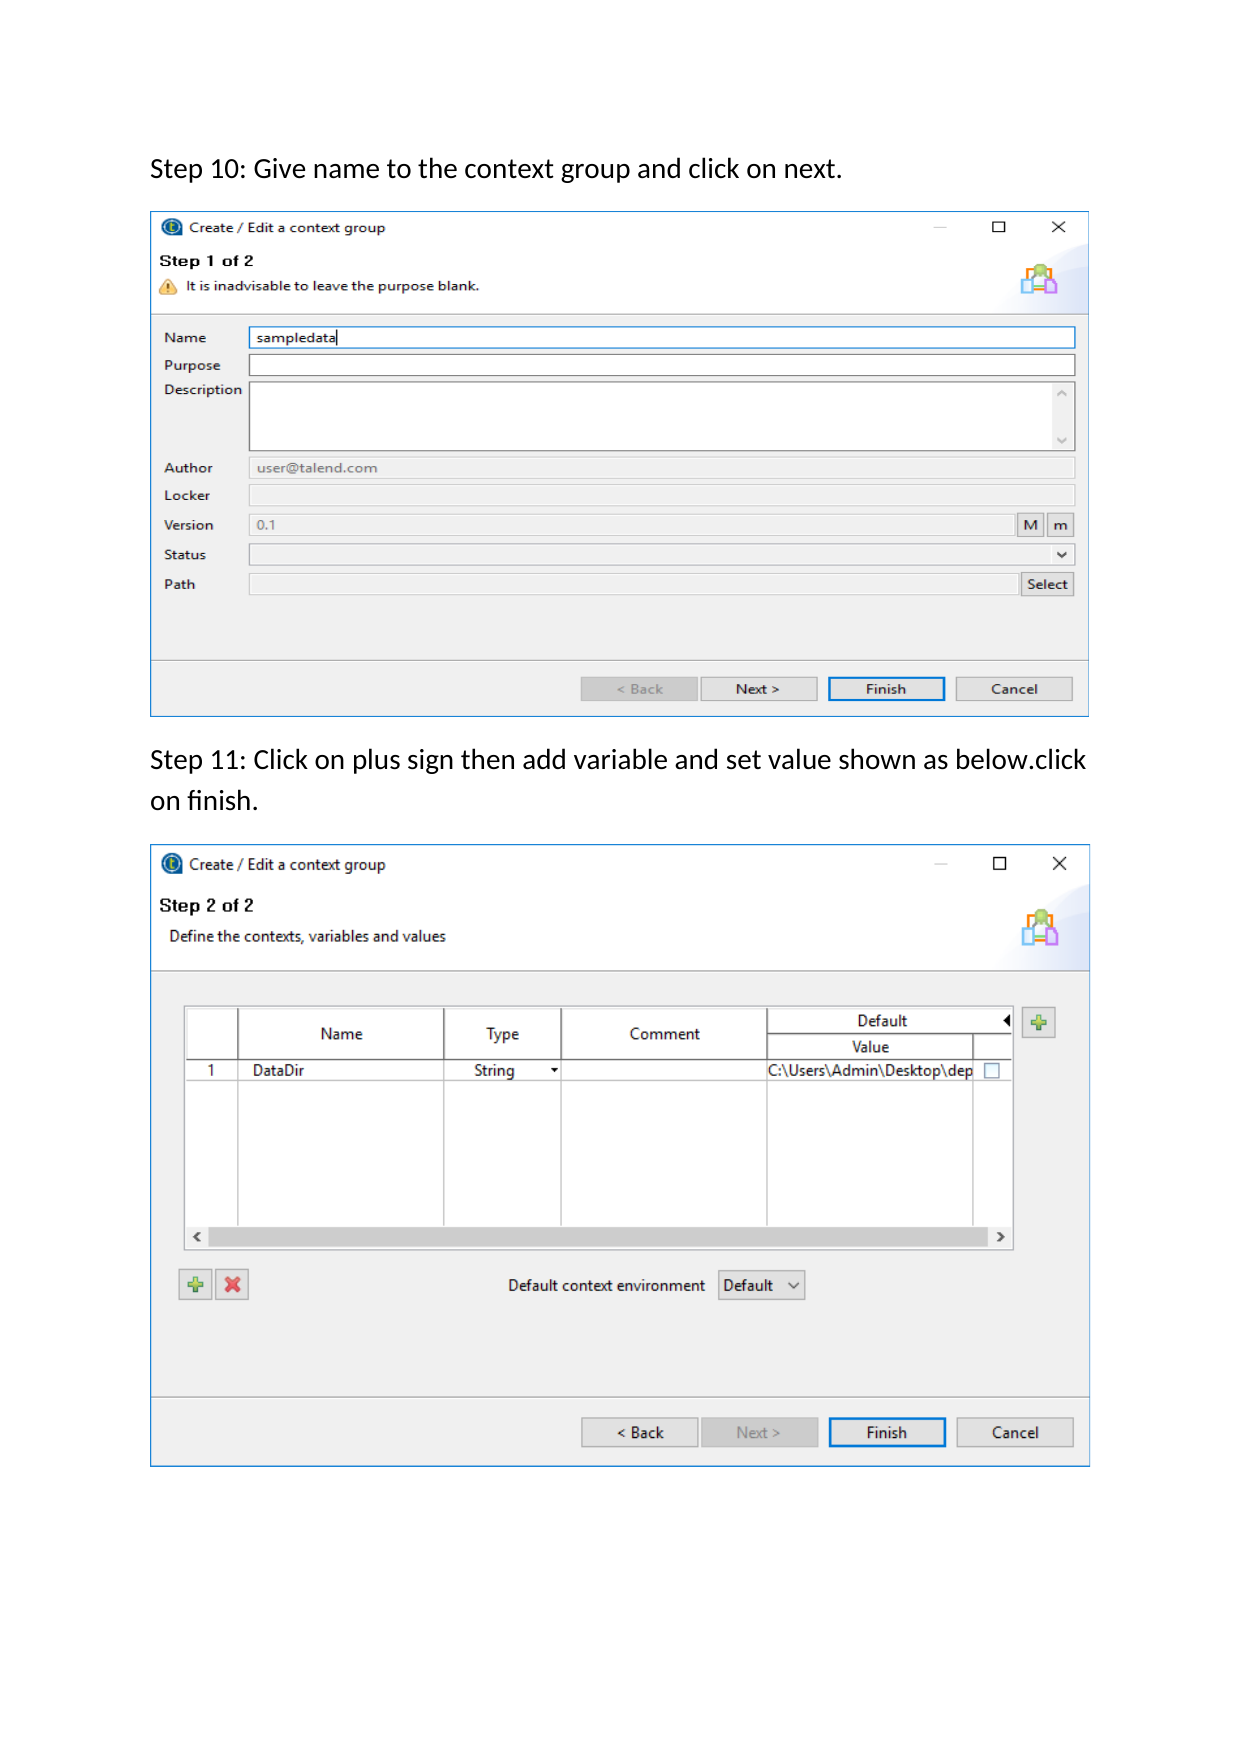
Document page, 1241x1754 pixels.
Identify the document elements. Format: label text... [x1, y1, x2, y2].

picture [150, 844, 1091, 1467]
text Step 11: Click on plus sign then add variable and set value shown as below.click on finish. [150, 741, 1090, 818]
picture [150, 211, 1089, 717]
text Step 10: Give name to the context group and click on next. [150, 150, 1090, 186]
